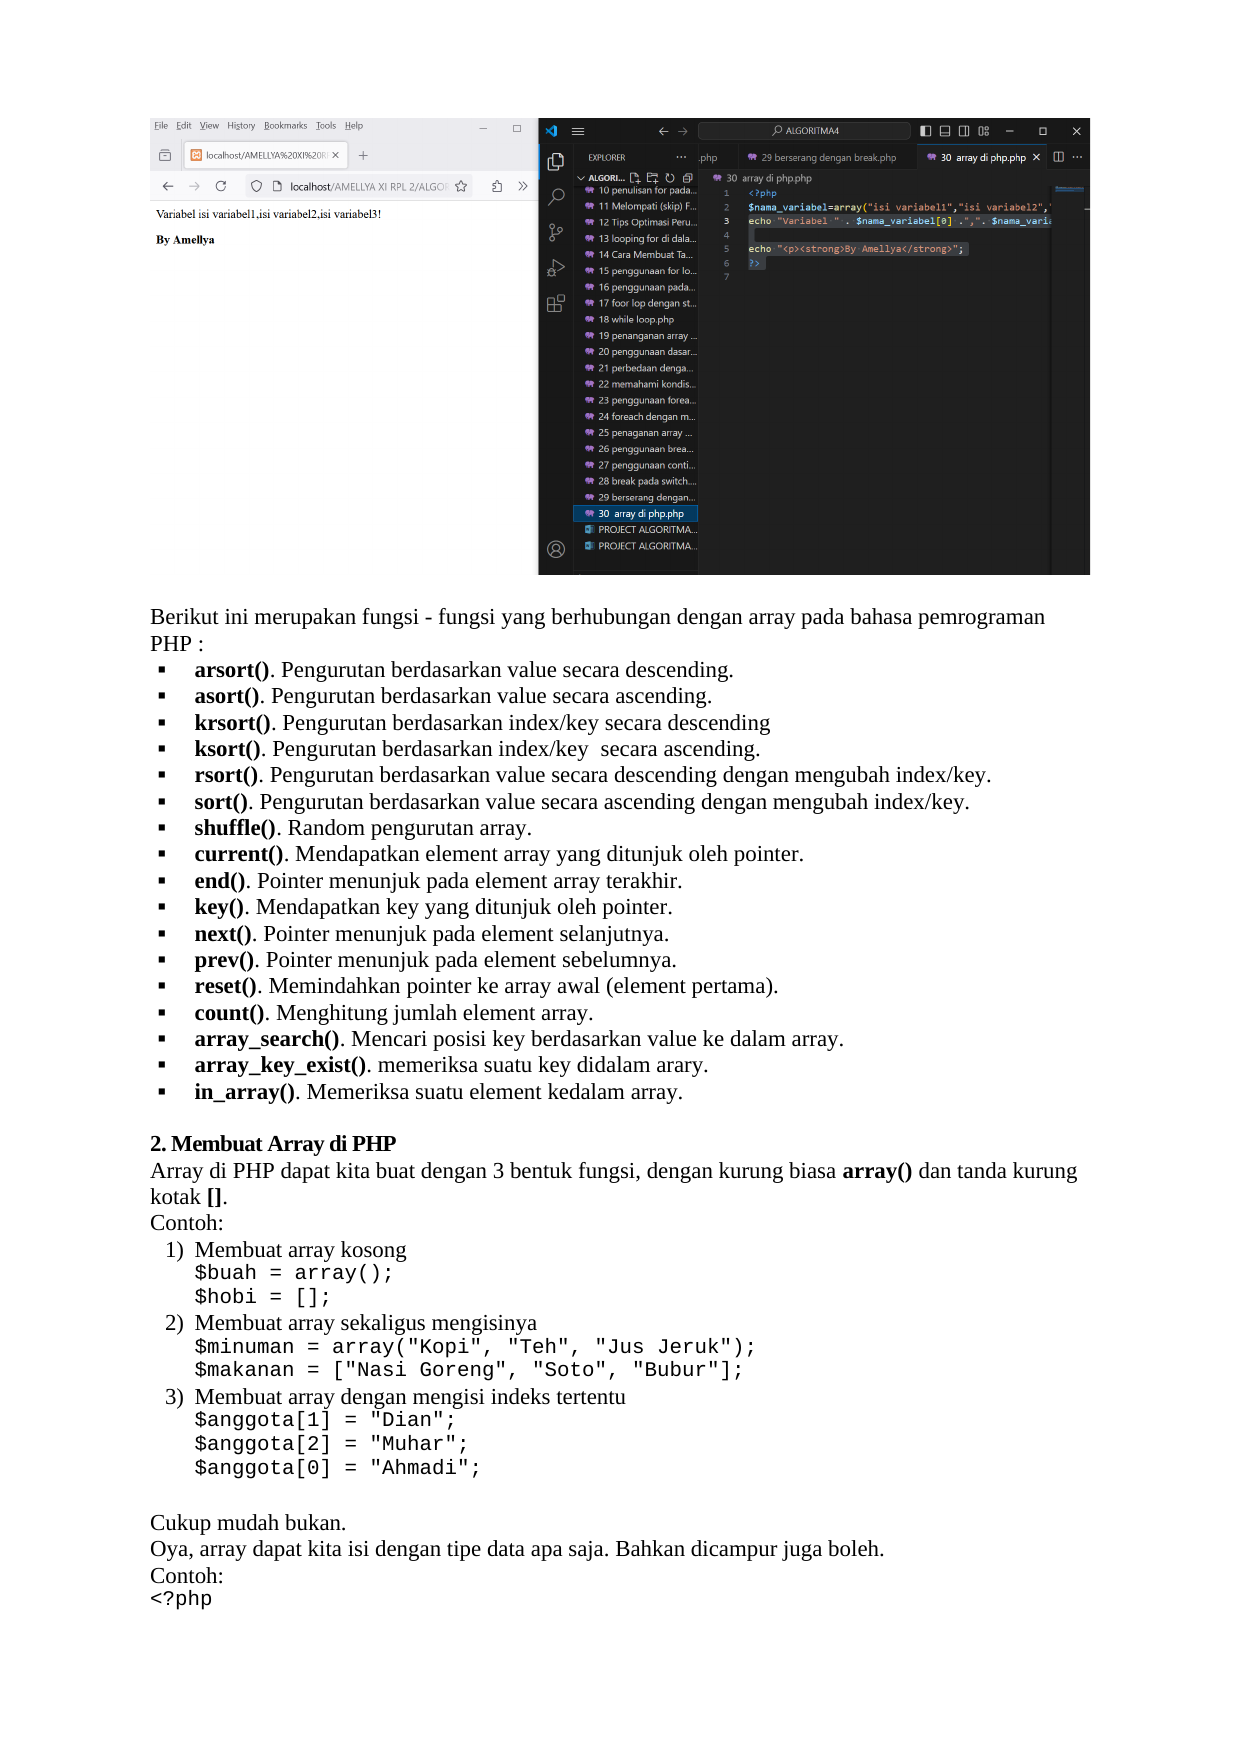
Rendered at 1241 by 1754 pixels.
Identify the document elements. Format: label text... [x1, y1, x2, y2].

list in_array(). Memeriksa suatu element kedalam array. [157, 1078, 1090, 1104]
text $minuman = array("Kopi", "Teh", "Jus Jeruk"); [194, 1336, 1090, 1359]
list next(). Pointer menunjuk pada element selanjutnya. [157, 919, 1090, 946]
list sort(). Pengurutan berdasarkan value secara ascending dengan mengubah index/key. [157, 788, 1090, 814]
text $anggota[2] = "Muhar"; [194, 1433, 1090, 1457]
list Membuat array sekaligus mengisinya [165, 1309, 1090, 1336]
text $makanan = ["Nasi Goreng", "Soto", "Bubur"]; [194, 1359, 1090, 1383]
list shuffle(). Random pengurutan array. [157, 814, 1090, 841]
text $anggota[1] = "Dian"; [194, 1409, 1090, 1433]
list prev(). Pointer menunjuk pada element sebelumnya. [157, 946, 1090, 972]
list Membuat array dengan mengisi indeks tertentu [165, 1383, 1090, 1409]
list asort(). Pengurutan berdasarkan value secara ascending. [157, 682, 1090, 709]
list array_search(). Mencari posisi key berdasarkan value ke dalam array. [157, 1025, 1090, 1051]
text Oya, array dapat kita isi dengan tipe data apa saja. Bahkan dicampur juga boleh. [150, 1536, 1090, 1562]
list Membuat array kosong [165, 1236, 1090, 1262]
subtitle 2. Membuat Array di PHP [150, 1130, 1090, 1157]
text Contoh: [150, 1209, 1090, 1236]
list array_key_exist(). memeriksa suatu key didalam arary. [157, 1051, 1090, 1078]
text $hobi = []; [194, 1286, 1090, 1309]
list reset(). Memindahkan pointer ke array awal (element pertama). [157, 972, 1090, 999]
text Berikut ini merupakan fungsi - fungsi yang berhubungan dengan array pada bahasa pemrograman PHP : [204, 603, 1090, 656]
list krsort(). Pengurutan berdasarkan index/key secara descending [157, 709, 1090, 735]
text Contoh: [150, 1562, 1090, 1588]
picture [150, 118, 1091, 575]
list rsort(). Pengurutan berdasarkan value secara descending dengan mengubah index/key. [157, 761, 1090, 788]
list key(). Mendapatkan key yang ditunjuk oleh pointer. [157, 893, 1090, 919]
text $anggota[0] = "Ahmadi"; [194, 1457, 1090, 1480]
list ksort(). Pengurutan berdasarkan index/key secara ascending. [157, 735, 1090, 761]
text <?php [150, 1588, 1090, 1612]
list end(). Pointer menunjuk pada element array terakhir. [157, 867, 1090, 893]
text Cukup mudah bukan. [150, 1509, 1090, 1536]
text $buah = array(); [194, 1262, 1090, 1286]
list current(). Mendapatkan element array yang ditunjuk oleh pointer. [157, 841, 1090, 867]
list count(). Menghitung jumlah element array. [157, 999, 1090, 1025]
list arsort(). Pengurutan berdasarkan value secara descending. [157, 656, 1090, 682]
text Array di PHP dapat kita buat dengan 3 bentuk fungsi, dengan kurung biasa array() dan tanda kurung kotak []. [150, 1157, 1090, 1209]
